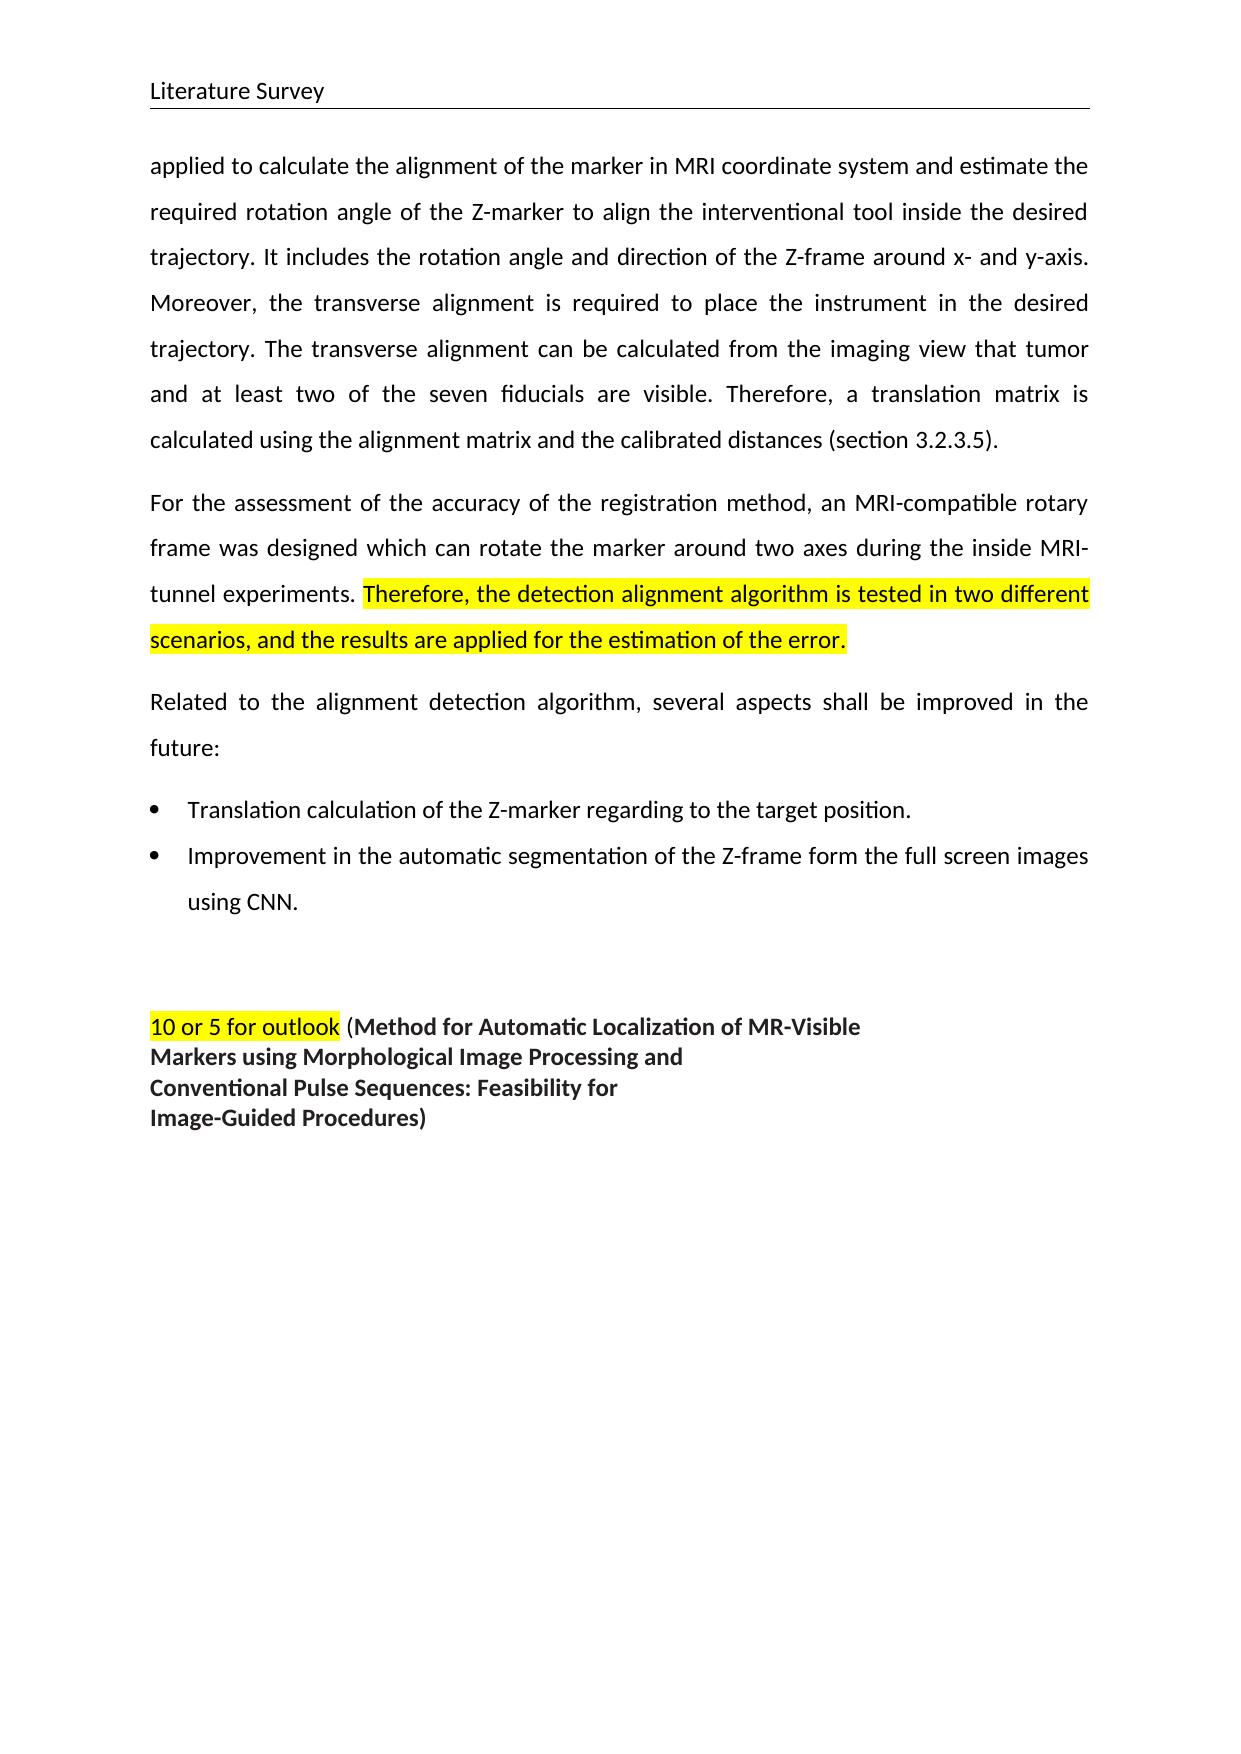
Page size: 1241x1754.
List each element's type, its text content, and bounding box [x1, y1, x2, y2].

text Image-Guided Procedures) [150, 1102, 1090, 1133]
list Improvement in the automatic segmentation of the Z-frame form the full screen images using CNN. [150, 840, 1090, 916]
text For the assessment of the accuracy of the registration method, an MRI-compatible rotary frame was designed which can rotate the marker around two axes during the inside MRI-tunnel experiments. Therefore, the detection alignment algorithm is tested in two different scenarios, and the results are applied for the estimation of the error. [150, 487, 1090, 654]
text Markers using Morphological Image Processing and [150, 1041, 1090, 1072]
text Related to the alignment detection algorithm, several aspects shall be improved in the future: [150, 686, 1090, 763]
text 10 or 5 for outlook (Method for Automatic Localization of MR-Visible [340, 1011, 1090, 1041]
text Conventional Pulse Sequences: Feasibility for [150, 1072, 1090, 1102]
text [150, 150, 1090, 455]
list Translation calculation of the Z-marker regarding to the target position. [150, 794, 1090, 825]
